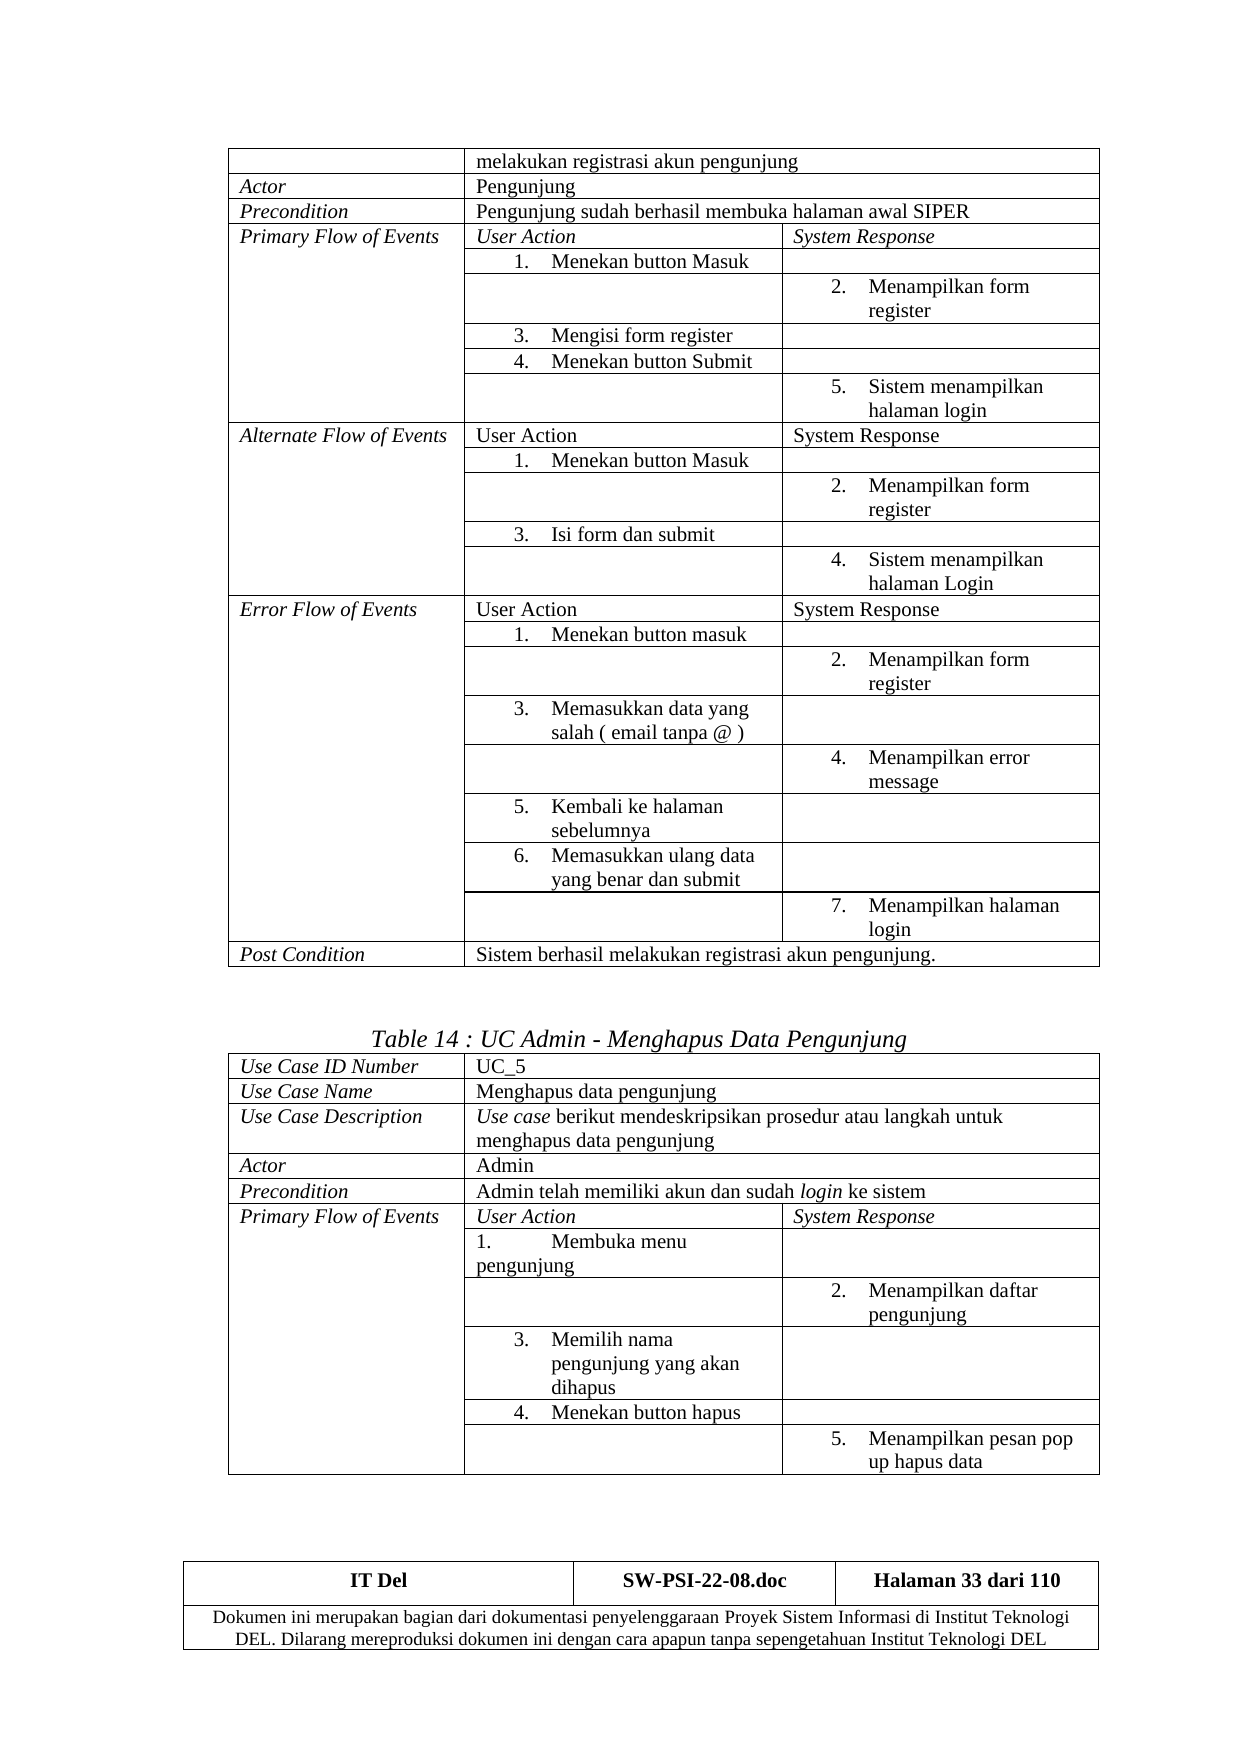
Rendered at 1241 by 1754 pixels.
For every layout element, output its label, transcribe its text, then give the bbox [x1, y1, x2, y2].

table_cell [465, 893, 782, 941]
table_cell [783, 324, 1099, 347]
table_cell Pengunjung [465, 174, 1099, 198]
table_cell Pengunjung sudah berhasil membuka halaman awal SIPER [465, 199, 1099, 223]
table_cell [783, 349, 1099, 373]
table_cell [465, 1278, 782, 1326]
table_cell [465, 374, 782, 422]
table_cell Use Case Description [229, 1104, 464, 1152]
table_cell [465, 745, 782, 793]
table_cell Alternate Flow of Events [229, 423, 464, 595]
table_cell Primary Flow of Events [229, 224, 464, 422]
table_cell [465, 1425, 782, 1473]
table_cell Use case berikut mendeskripsikan prosedur atau langkah untuk menghapus data pengunjung [465, 1104, 1099, 1152]
table_cell Precondition [229, 199, 464, 223]
table_cell Menampilkan halaman login [783, 893, 1099, 941]
table_cell Menampilkan error message [783, 745, 1099, 793]
table_cell [783, 448, 1099, 472]
table_cell [465, 473, 782, 521]
table_cell System Response [783, 224, 1099, 248]
table_cell Mengisi form register [465, 324, 782, 347]
table_cell Menampilkan daftar pengunjung [783, 1278, 1099, 1326]
table_cell [783, 249, 1099, 273]
table_cell Memilih nama pengunjung yang akan dihapus [465, 1327, 782, 1399]
table_cell User Action [465, 224, 782, 248]
table_cell Menghapus data pengunjung [465, 1079, 1099, 1103]
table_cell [229, 149, 464, 173]
table_cell Menekan button Submit [465, 349, 782, 373]
table_cell System Response [783, 423, 1099, 447]
table_cell Kembali ke halaman sebelumnya [465, 794, 782, 842]
table_cell Primary Flow of Events [229, 1204, 464, 1473]
table_cell Menampilkan form register [783, 274, 1099, 322]
table_cell Isi form dan submit [465, 522, 782, 546]
table_cell Post Condition [229, 942, 464, 966]
table_cell Admin [465, 1154, 1099, 1177]
table_cell Actor [229, 174, 464, 198]
table_header Use Case ID Number [229, 1054, 464, 1078]
table_cell Admin telah memiliki akun dan sudah login ke sistem [465, 1179, 1099, 1203]
table_cell Memasukkan data yang salah ( email tanpa @ ) [465, 696, 782, 744]
table_cell [465, 274, 782, 322]
table_cell System Response [783, 1204, 1099, 1228]
text Table 14 : UC Admin - Menghapus Data Pengunjung [187, 1024, 1092, 1053]
table_cell Menampilkan pesan pop up hapus data [783, 1425, 1099, 1473]
table_cell Menampilkan form register [783, 473, 1099, 521]
table_cell Sistem berhasil melakukan registrasi akun pengunjung. [465, 942, 1099, 966]
table_cell Memasukkan ulang data yang benar dan submit [465, 843, 782, 891]
table_cell Actor [229, 1154, 464, 1177]
table_cell Menekan button hapus [465, 1400, 782, 1424]
table_cell [783, 522, 1099, 546]
table_cell Menampilkan form register [783, 647, 1099, 695]
table_header UC_5 [465, 1054, 1099, 1078]
table_cell Use Case Name [229, 1079, 464, 1103]
table_cell [783, 696, 1099, 744]
table_cell Menekan button masuk [465, 622, 782, 646]
table_cell [783, 1327, 1099, 1399]
table_cell [783, 794, 1099, 842]
table_cell [783, 843, 1099, 891]
table_cell User Action [465, 1204, 782, 1228]
table_cell User Action [465, 596, 782, 621]
table_cell [783, 1400, 1099, 1424]
table_cell Menekan button Masuk [465, 448, 782, 472]
table_cell [465, 647, 782, 695]
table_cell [465, 149, 1099, 173]
table_cell Sistem menampilkan halaman Login [783, 547, 1099, 595]
table_cell Menekan button Masuk [465, 249, 782, 273]
table_cell Membuka menu pengunjung [465, 1229, 782, 1277]
table_cell Precondition [229, 1179, 464, 1203]
table_cell Error Flow of Events [229, 596, 464, 941]
table_cell System Response [783, 596, 1099, 621]
table_cell [783, 1229, 1099, 1277]
table_cell User Action [465, 423, 782, 447]
table_cell [465, 547, 782, 595]
table_cell [783, 622, 1099, 646]
table_cell Sistem menampilkan halaman login [783, 374, 1099, 422]
